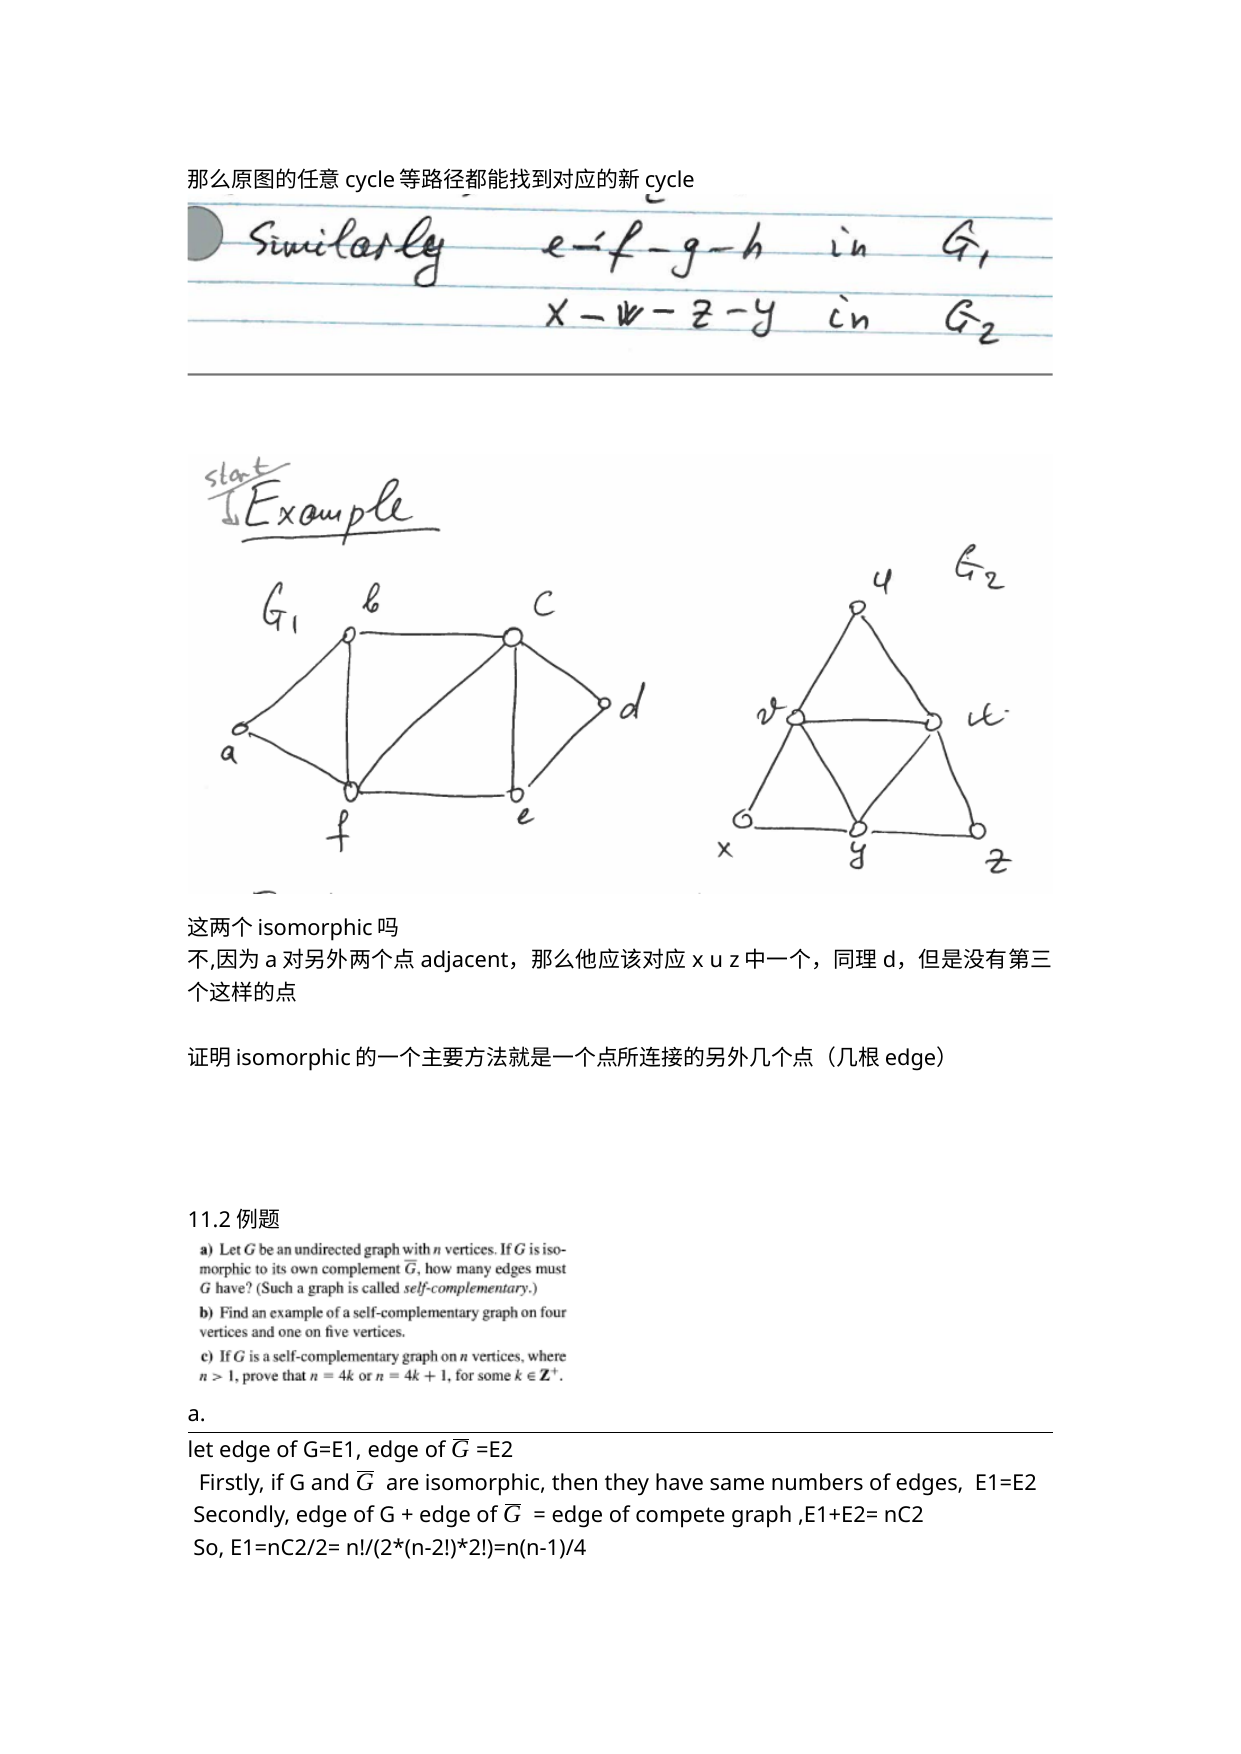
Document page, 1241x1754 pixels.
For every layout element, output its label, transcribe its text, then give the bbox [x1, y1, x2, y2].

text So, E1=nC2/2= n!/(2*(n-2!)*2!)=n(n-1)/4 [187, 1531, 1053, 1563]
text let edge of G=E1, edge of =E2 [187, 1433, 1053, 1466]
text a. [187, 1397, 1053, 1433]
picture [187, 1234, 582, 1396]
text Firstly, if G and are isomorphic, then they have same numbers of edges, E1=E2 [187, 1466, 1053, 1498]
text Secondly, edge of G + edge of = edge of compete graph ,E1+E2= nC2 [187, 1498, 1053, 1531]
picture [187, 194, 1053, 376]
text 不,因为a对另外两个点adjacent，那么他应该对应x u z中一个，同理d，但是没有第三个这样的点 [187, 942, 1053, 1007]
text 那么原图的任意cycle等路径都能找到对应的新cycle [187, 162, 1053, 194]
text 11.2 例题 [187, 1202, 1053, 1234]
text 证明isomorphic的一个主要方法就是一个点所连接的另外几个点（几根edge） [187, 1039, 1053, 1072]
text 这两个isomorphic吗 [187, 909, 1053, 942]
picture [187, 454, 1053, 894]
